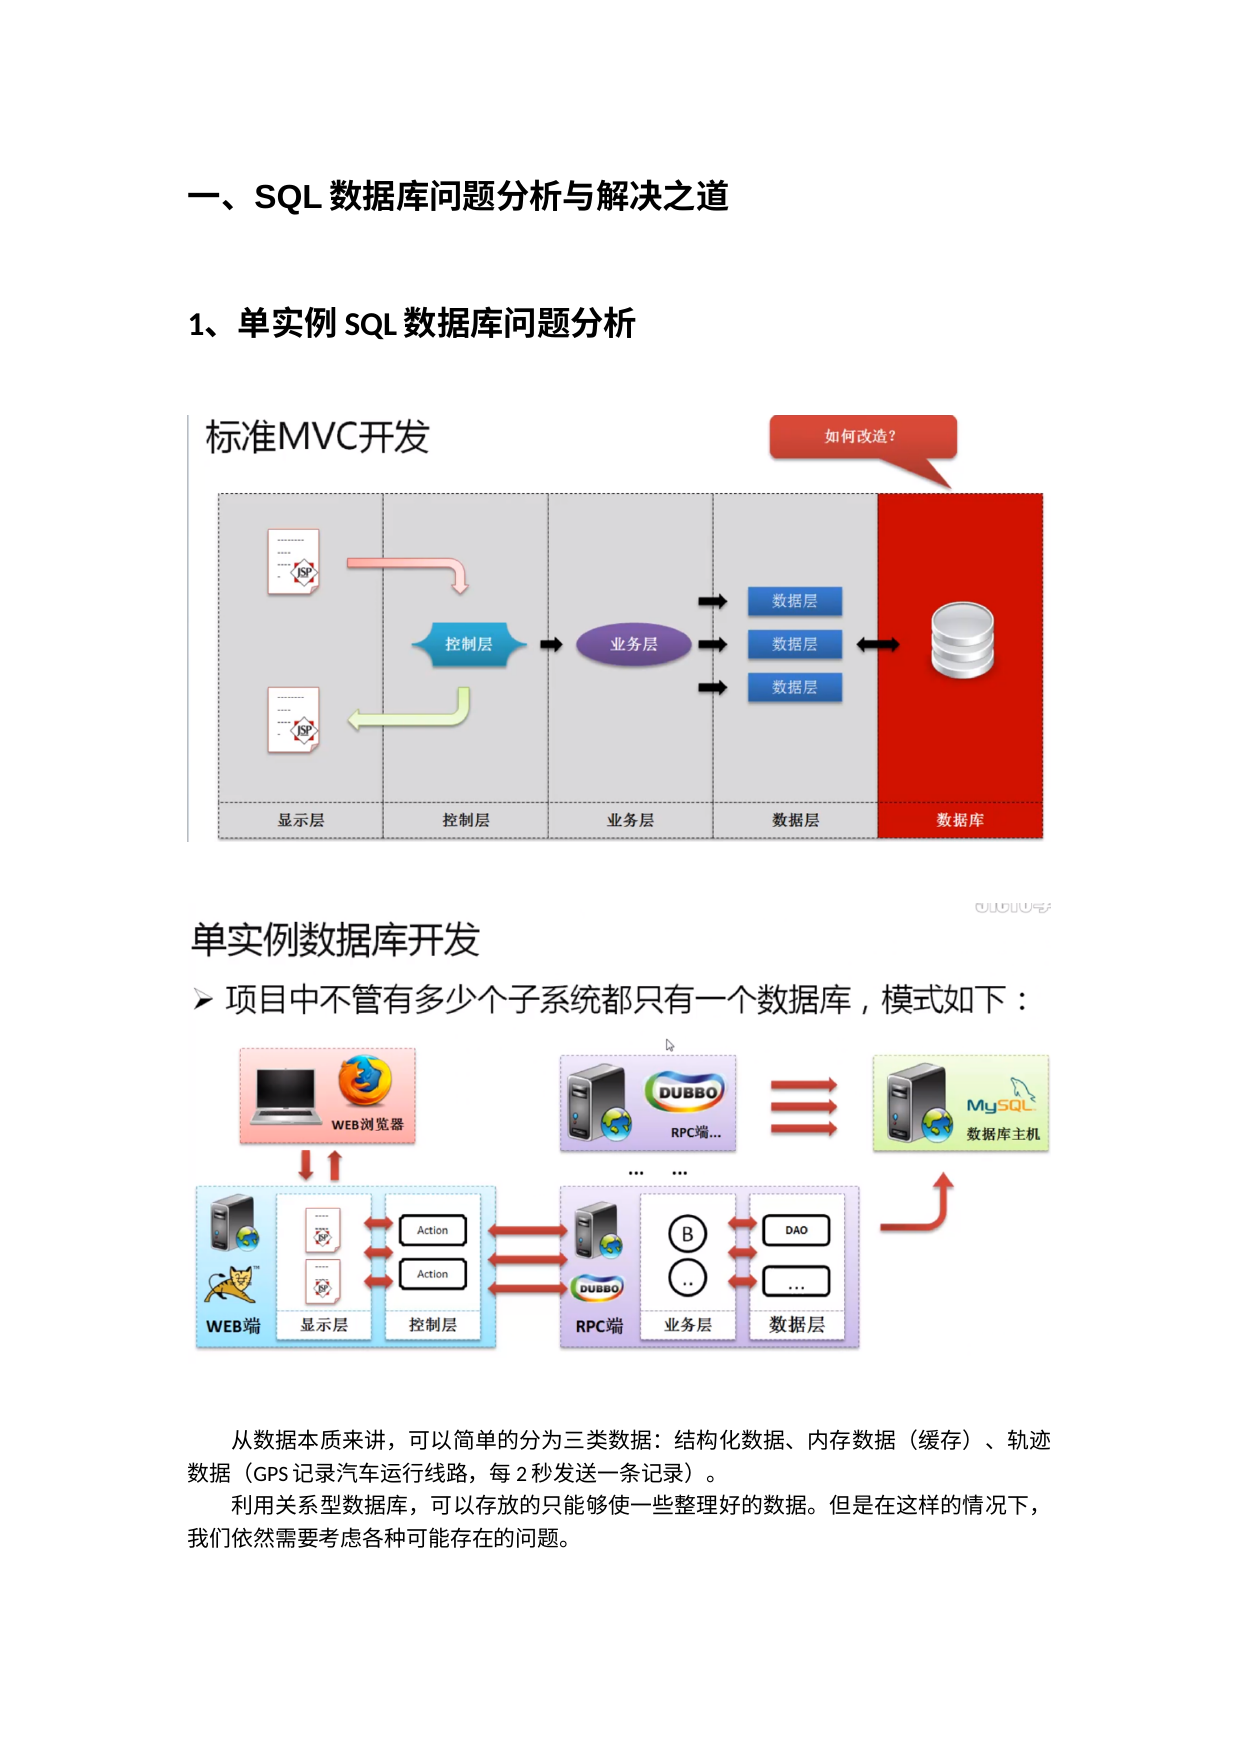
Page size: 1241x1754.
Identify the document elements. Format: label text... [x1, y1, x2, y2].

subtitle 单实例SQL数据库问题分析 [187, 289, 1053, 354]
list 从数据本质来讲，可以简单的分为三类数据：结构化数据、内存数据（缓存）、轨迹数据（GPS记录汽车运行线路，每2秒发送一条记录）。 [187, 1423, 1053, 1488]
picture [187, 903, 1051, 1364]
list 利用关系型数据库，可以存放的只能够使一些整理好的数据。但是在这样的情况下，我们依然需要考虑各种可能存在的问题。 [187, 1488, 1053, 1553]
subtitle SQL数据库问题分析与解决之道 [187, 162, 1053, 227]
picture [187, 415, 1052, 842]
